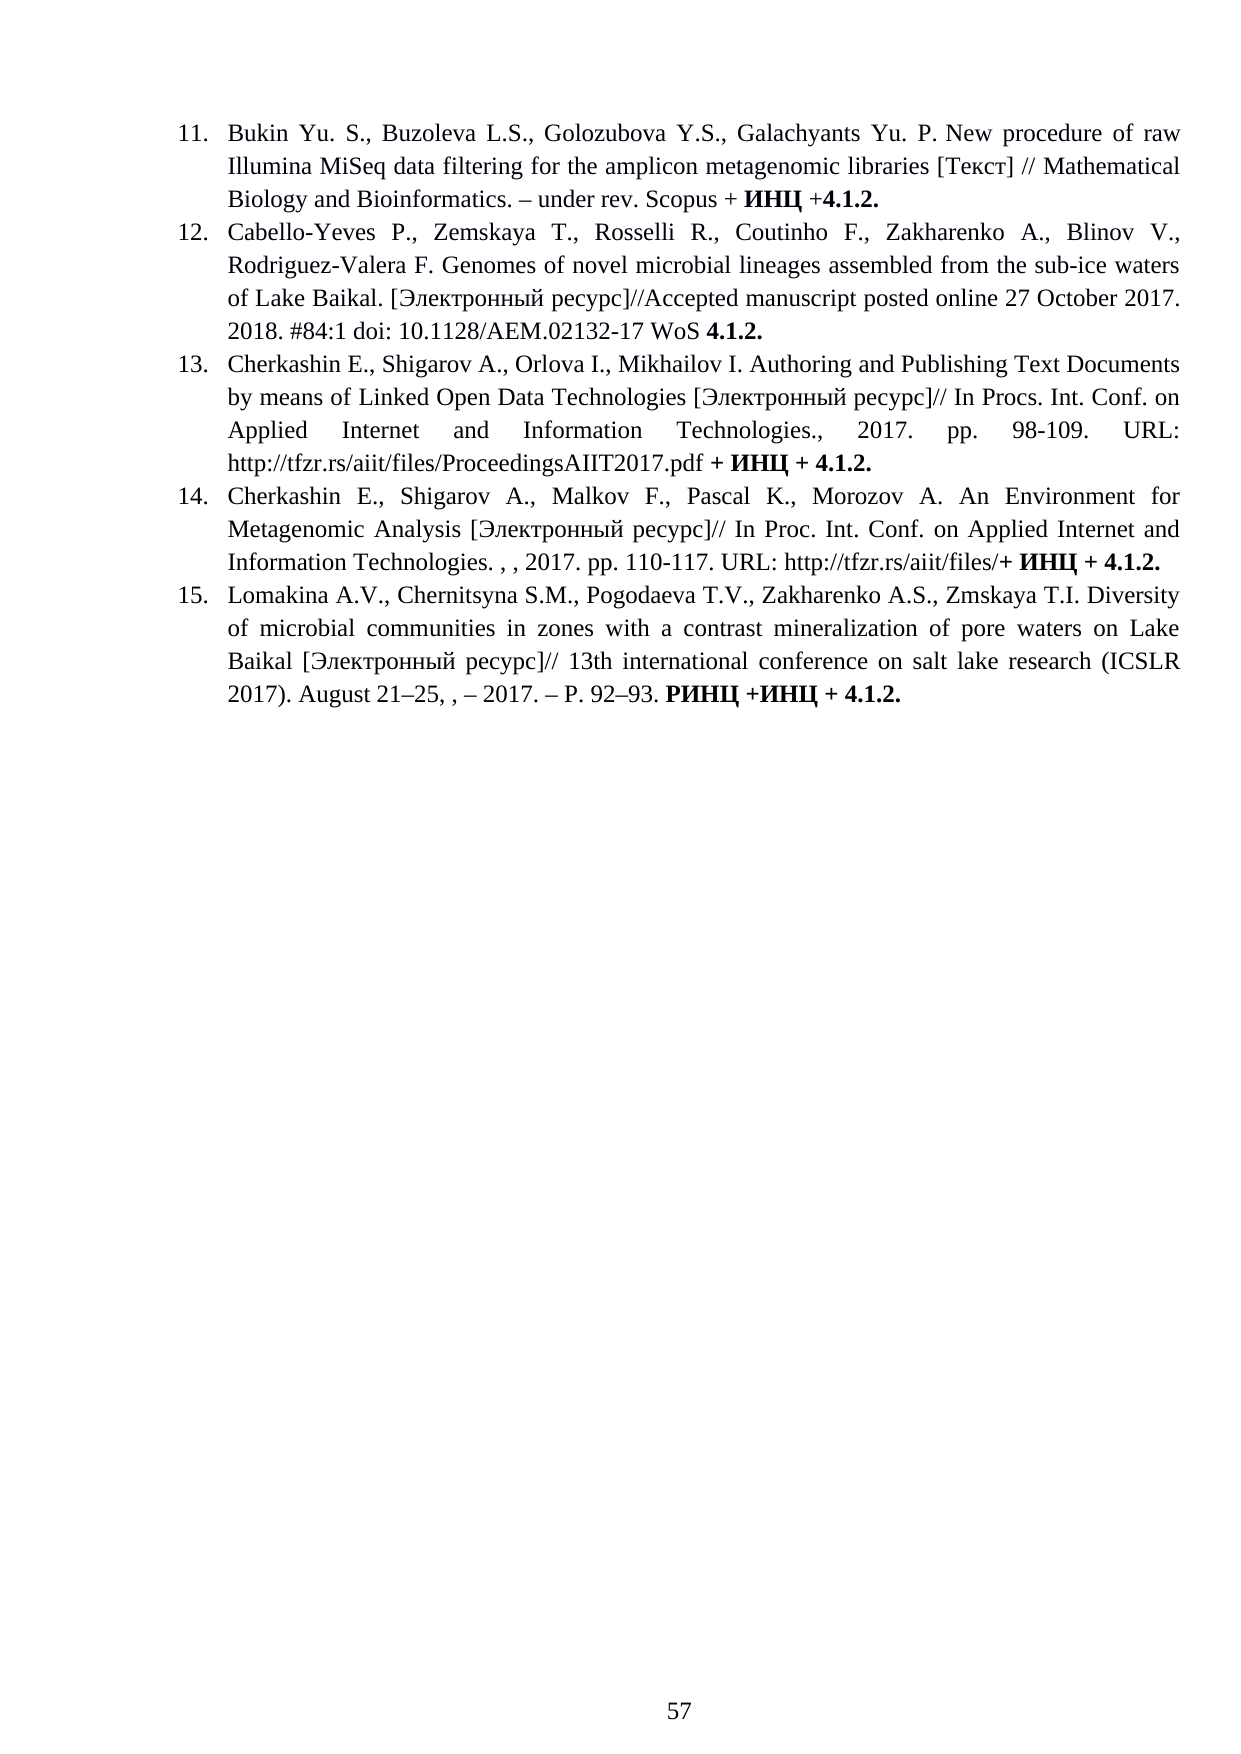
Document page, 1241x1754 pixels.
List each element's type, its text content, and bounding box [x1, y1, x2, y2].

list Cherkashin E., Shigarov A., Malkov F., Pascal K., Morozov A. An Environment for Metagenomic Analysis [Электронный ресурс]// In Proc. Int. Conf. on Applied Internet and Information Technologies. , , 2017. pp. 110-117. URL: http://tfzr.rs/aiit/files/+ ИНЦ + 4.1.2. [177, 481, 1181, 576]
list Cabello-Yeves P., Zemskaya T., Rosselli R., Coutinho F., Zakharenko A., Blinov V., Rodriguez-Valera F. Genomes of novel microbial lineages assembled from the sub-ice waters of Lake Baikal. [Электронный ресурс]//Accepted manuscript posted online 27 October 2017. 2018. #84:1 doi: 10.1128/AEM.02132-17 WoS 4.1.2. [177, 217, 1181, 345]
list Cherkashin E., Shigarov A., Orlova I., Mikhailov I. Authoring and Publishing Text Documents by means of Linked Open Data Technologies [Электронный ресурс]// In Procs. Int. Conf. on Applied Internet and Information Technologies., 2017. pp. 98-109. URL: http://tfzr.rs/aiit/files/ProceedingsAIIT2017.pdf + ИНЦ + 4.1.2. [177, 349, 1181, 477]
list Lomakina A.V., Chernitsyna S.M., Pogodaeva T.V., Zakharenko A.S., Zmskaya T.I. Diversity of microbial communities in zones with a contrast mineralization of pore waters on Lake Baikal [Электронный ресурс]// 13th international conference on salt lake research (ICSLR 2017). August 21–25, , – 2017. – P. 92–93. РИНЦ +ИНЦ + 4.1.2. [177, 580, 1181, 708]
list Bukin Yu. S., Buzoleva L.S., Golozubova Y.S., Galachyants Yu. P. New procedure of raw Illumina MiSeq data filtering for the amplicon metagenomic libraries [Текст] // Mathematical Biology and Bioinformatics. – under rev. Scopus + ИНЦ +4.1.2. [177, 118, 1181, 213]
